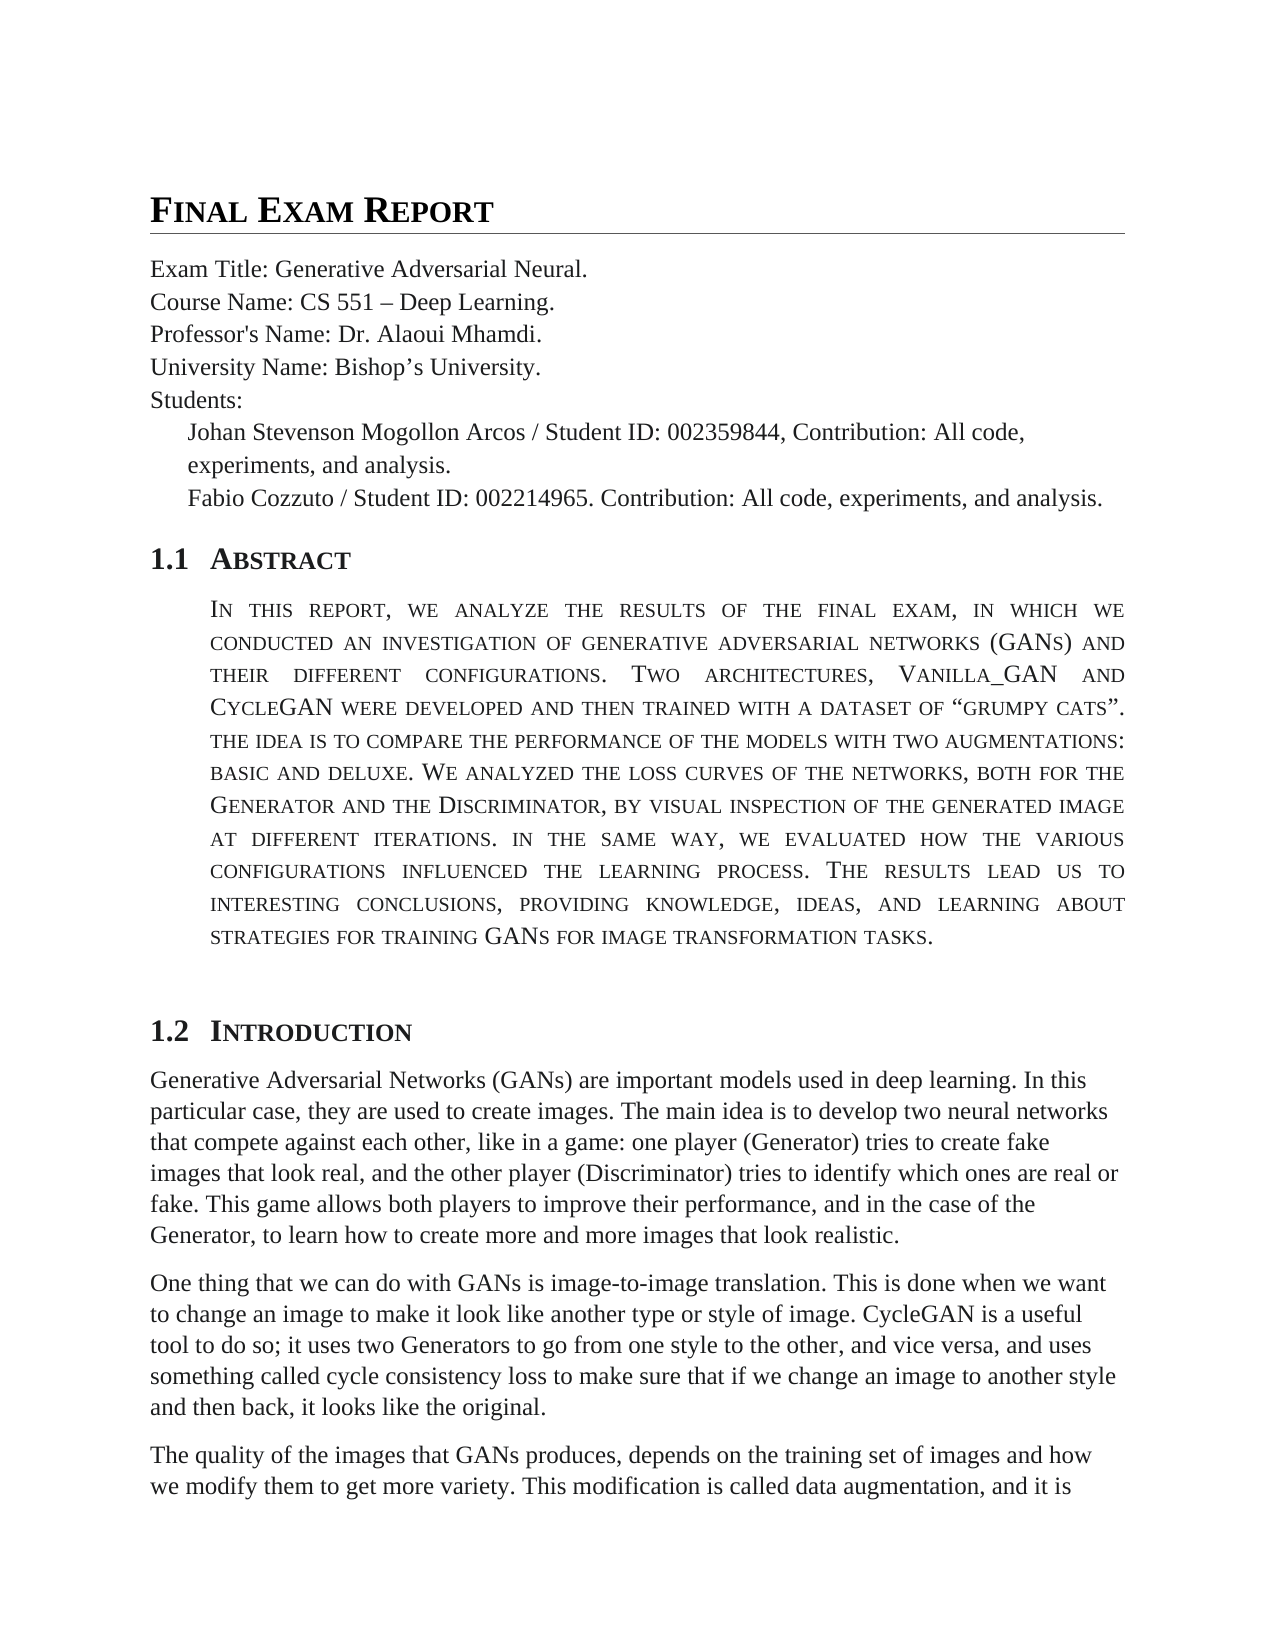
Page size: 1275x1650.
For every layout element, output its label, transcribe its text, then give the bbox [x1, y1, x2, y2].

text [150, 1440, 1125, 1500]
list Course Name: CS 551 – Deep Learning. [150, 287, 1125, 315]
subtitle Abstract [150, 541, 1125, 576]
list Students: [150, 385, 1125, 413]
subtitle Introduction [150, 1012, 1125, 1048]
list Exam Title: Generative Adversarial Neural. [150, 254, 1125, 283]
list University Name: Bishop’s University. [150, 352, 1125, 381]
list Professor's Name: Dr. Alaoui Mhamdi. [150, 319, 1125, 348]
subtitle In this report, we analyze the results of the final exam, in which we conducted an investigation of generative adversarial networks (GANs) and their different configurations. Two architectures, Vanilla_GAN and CycleGAN were developed and then trained with a dataset of “grumpy cats”. the idea is to compare the performance of the models with two augmentations: basic and deluxe. We analyzed the loss curves of the networks, both for the Generator and the Discriminator, by visual inspection of the generated image at different iterations. in the same way, we evaluated how the various configurations influenced the learning process. The results lead us to interesting conclusions, providing knowledge, ideas, and learning about strategies for training GANs for image transformation tasks. [210, 594, 1125, 950]
list Fabio Cozzuto / Student ID: 002214965. Contribution: All code, experiments, and analysis. [187, 483, 1125, 512]
list Johan Stevenson Mogollon Arcos / Student ID: 002359844, Contribution: All code, experiments, and analysis. [187, 417, 1125, 479]
text One thing that we can do with GANs is image-to-image translation. This is done when we want to change an image to make it look like another type or style of image. CycleGAN is a useful tool to do so; it uses two Generators to go from one style to the other, and vice versa, and uses something called cycle consistency loss to make sure that if we change an image to another style and then back, it looks like the original. [150, 1268, 1125, 1421]
text Generative Adversarial Networks (GANs) are important models used in deep learning. In this particular case, they are used to create images. The main idea is to develop two neural networks that compete against each other, like in a game: one player (Generator) tries to create fake images that look real, and the other player (Discriminator) tries to identify which ones are real or fake. This game allows both players to improve their performance, and in the case of the Generator, to learn how to create more and more images that look realistic. [150, 1065, 1125, 1249]
subtitle Final Exam Report [150, 187, 1125, 233]
